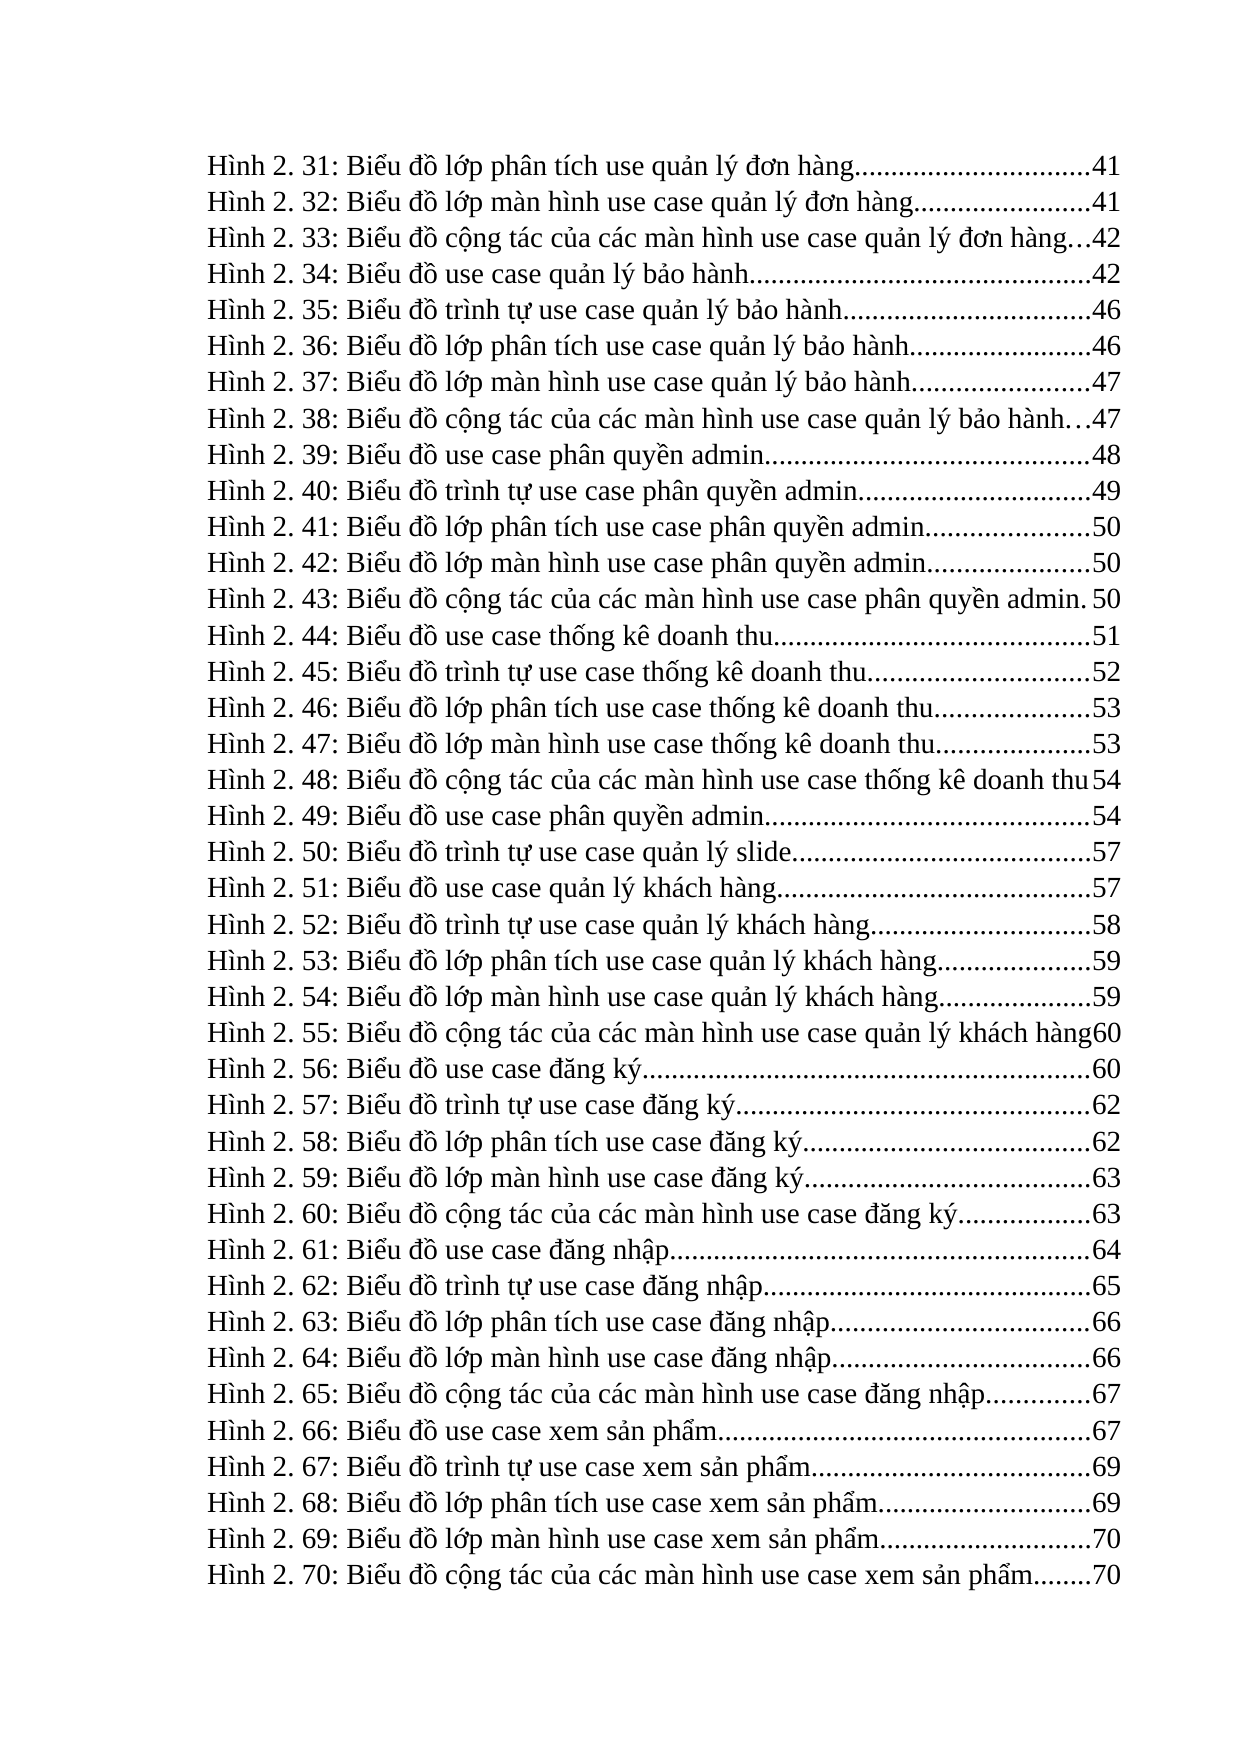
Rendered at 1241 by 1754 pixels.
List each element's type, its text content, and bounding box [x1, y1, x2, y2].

text Hình 2. 70: Biểu đồ cộng tác của các màn hình use case xem sản phẩm 70 [207, 1557, 1122, 1591]
text Hình 2. 40: Biểu đồ trình tự use case phân quyền admin 49 [207, 473, 1122, 507]
text Hình 2. 68: Biểu đồ lớp phân tích use case xem sản phẩm 69 [207, 1485, 1122, 1519]
text Hình 2. 36: Biểu đồ lớp phân tích use case quản lý bảo hành 46 [207, 328, 1122, 362]
text Hình 2. 65: Biểu đồ cộng tác của các màn hình use case đăng nhập 67 [207, 1377, 1122, 1410]
text Hình 2. 56: Biểu đồ use case đăng ký 60 [207, 1051, 1122, 1085]
text Hình 2. 37: Biểu đồ lớp màn hình use case quản lý bảo hành 47 [207, 364, 1122, 398]
text Hình 2. 38: Biểu đồ cộng tác của các màn hình use case quản lý bảo hành 47 [207, 401, 1122, 434]
text Hình 2. 69: Biểu đồ lớp màn hình use case xem sản phẩm 70 [207, 1521, 1122, 1555]
text Hình 2. 31: Biểu đồ lớp phân tích use quản lý đơn hàng 41 [207, 148, 1122, 181]
text Hình 2. 32: Biểu đồ lớp màn hình use case quản lý đơn hàng 41 [207, 184, 1122, 217]
text Hình 2. 49: Biểu đồ use case phân quyền admin 54 [207, 798, 1122, 832]
text Hình 2. 41: Biểu đồ lớp phân tích use case phân quyền admin 50 [207, 509, 1122, 543]
text Hình 2. 58: Biểu đồ lớp phân tích use case đăng ký 62 [207, 1124, 1122, 1157]
text Hình 2. 39: Biểu đồ use case phân quyền admin 48 [207, 437, 1122, 470]
text Hình 2. 63: Biểu đồ lớp phân tích use case đăng nhập 66 [207, 1304, 1122, 1338]
text Hình 2. 43: Biểu đồ cộng tác của các màn hình use case phân quyền admin 50 [207, 581, 1122, 615]
text Hình 2. 61: Biểu đồ use case đăng nhập 64 [207, 1232, 1122, 1266]
text Hình 2. 54: Biểu đồ lớp màn hình use case quản lý khách hàng 59 [207, 979, 1122, 1013]
text Hình 2. 59: Biểu đồ lớp màn hình use case đăng ký 63 [207, 1160, 1122, 1193]
text Hình 2. 60: Biểu đồ cộng tác của các màn hình use case đăng ký 63 [207, 1196, 1122, 1229]
text Hình 2. 46: Biểu đồ lớp phân tích use case thống kê doanh thu 53 [207, 690, 1122, 723]
text Hình 2. 55: Biểu đồ cộng tác của các màn hình use case quản lý khách hàng 60 [207, 1015, 1122, 1049]
text Hình 2. 66: Biểu đồ use case xem sản phẩm 67 [207, 1413, 1122, 1446]
text Hình 2. 62: Biểu đồ trình tự use case đăng nhập 65 [207, 1268, 1122, 1302]
text Hình 2. 51: Biểu đồ use case quản lý khách hàng 57 [207, 871, 1122, 904]
text Hình 2. 47: Biểu đồ lớp màn hình use case thống kê doanh thu 53 [207, 726, 1122, 759]
text Hình 2. 34: Biểu đồ use case quản lý bảo hành 42 [207, 256, 1122, 290]
text Hình 2. 48: Biểu đồ cộng tác của các màn hình use case thống kê doanh thu 54 [207, 762, 1122, 796]
text Hình 2. 52: Biểu đồ trình tự use case quản lý khách hàng 58 [207, 907, 1122, 940]
text Hình 2. 35: Biểu đồ trình tự use case quản lý bảo hành 46 [207, 292, 1122, 326]
text Hình 2. 45: Biểu đồ trình tự use case thống kê doanh thu 52 [207, 654, 1122, 687]
text Hình 2. 33: Biểu đồ cộng tác của các màn hình use case quản lý đơn hàng 42 [207, 220, 1122, 253]
text Hình 2. 44: Biểu đồ use case thống kê doanh thu 51 [207, 618, 1122, 651]
text Hình 2. 64: Biểu đồ lớp màn hình use case đăng nhập 66 [207, 1341, 1122, 1374]
text Hình 2. 53: Biểu đồ lớp phân tích use case quản lý khách hàng 59 [207, 943, 1122, 976]
text Hình 2. 42: Biểu đồ lớp màn hình use case phân quyền admin 50 [207, 545, 1122, 579]
text Hình 2. 67: Biểu đồ trình tự use case xem sản phẩm 69 [207, 1449, 1122, 1482]
text Hình 2. 57: Biểu đồ trình tự use case đăng ký 62 [207, 1087, 1122, 1121]
text Hình 2. 50: Biểu đồ trình tự use case quản lý slide 57 [207, 834, 1122, 868]
